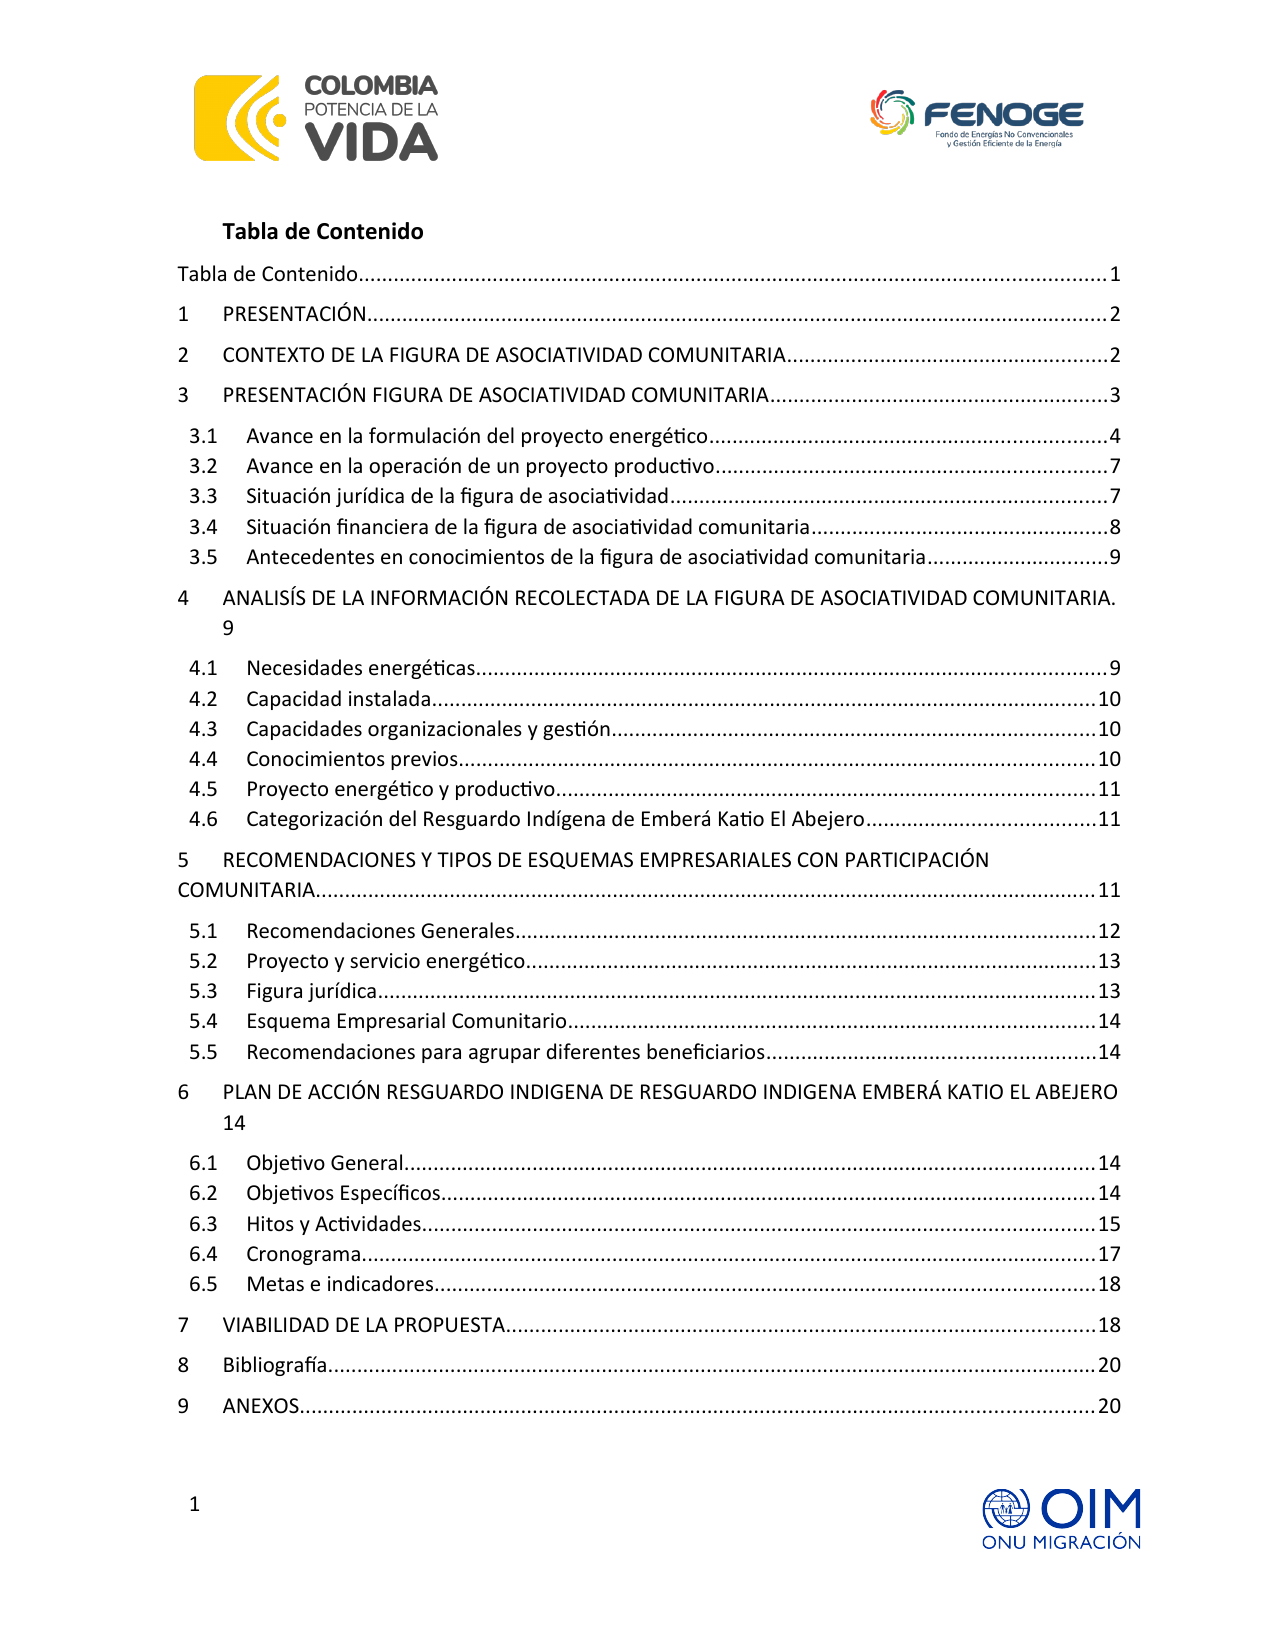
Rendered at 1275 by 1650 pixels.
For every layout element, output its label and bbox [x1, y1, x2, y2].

picture [982, 1489, 1141, 1549]
picture [188, 73, 444, 163]
picture [869, 88, 1086, 148]
